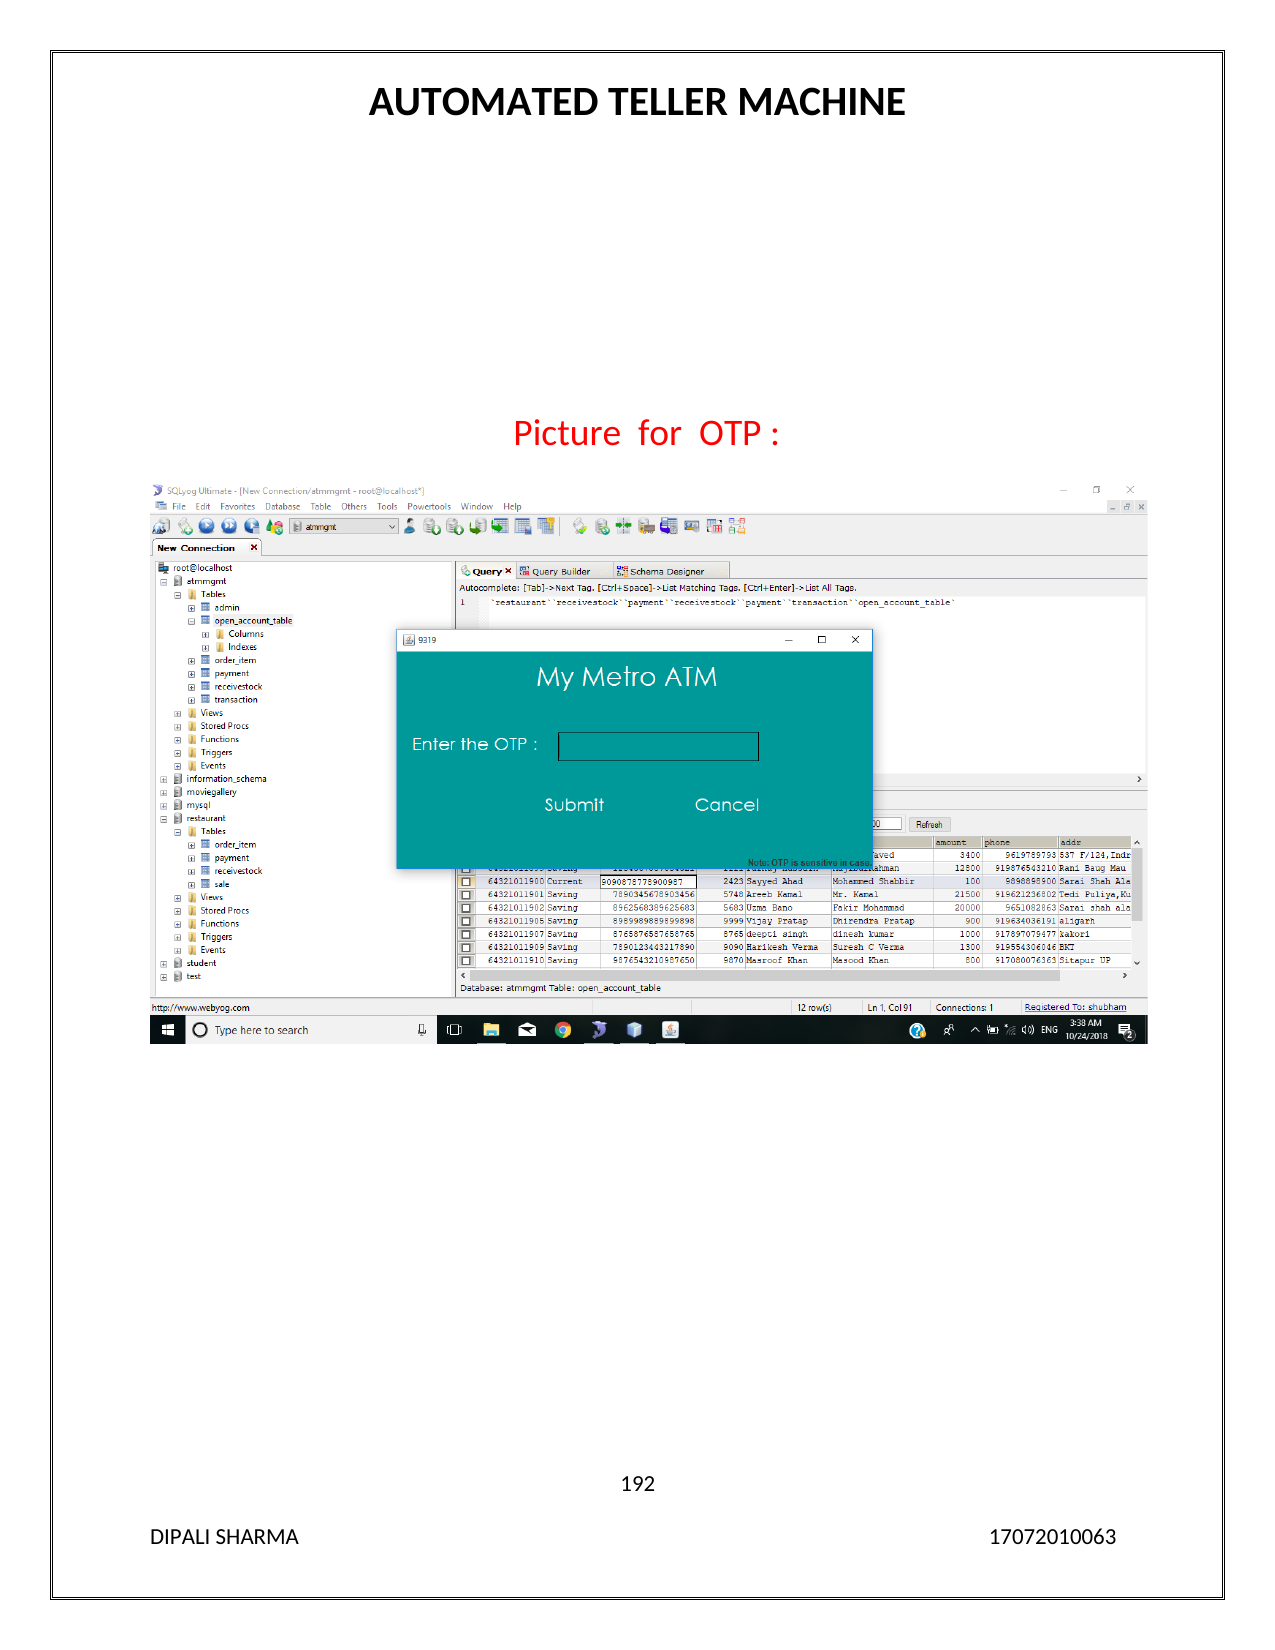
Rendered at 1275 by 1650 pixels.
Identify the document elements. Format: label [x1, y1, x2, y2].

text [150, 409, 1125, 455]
picture [150, 482, 1148, 1044]
